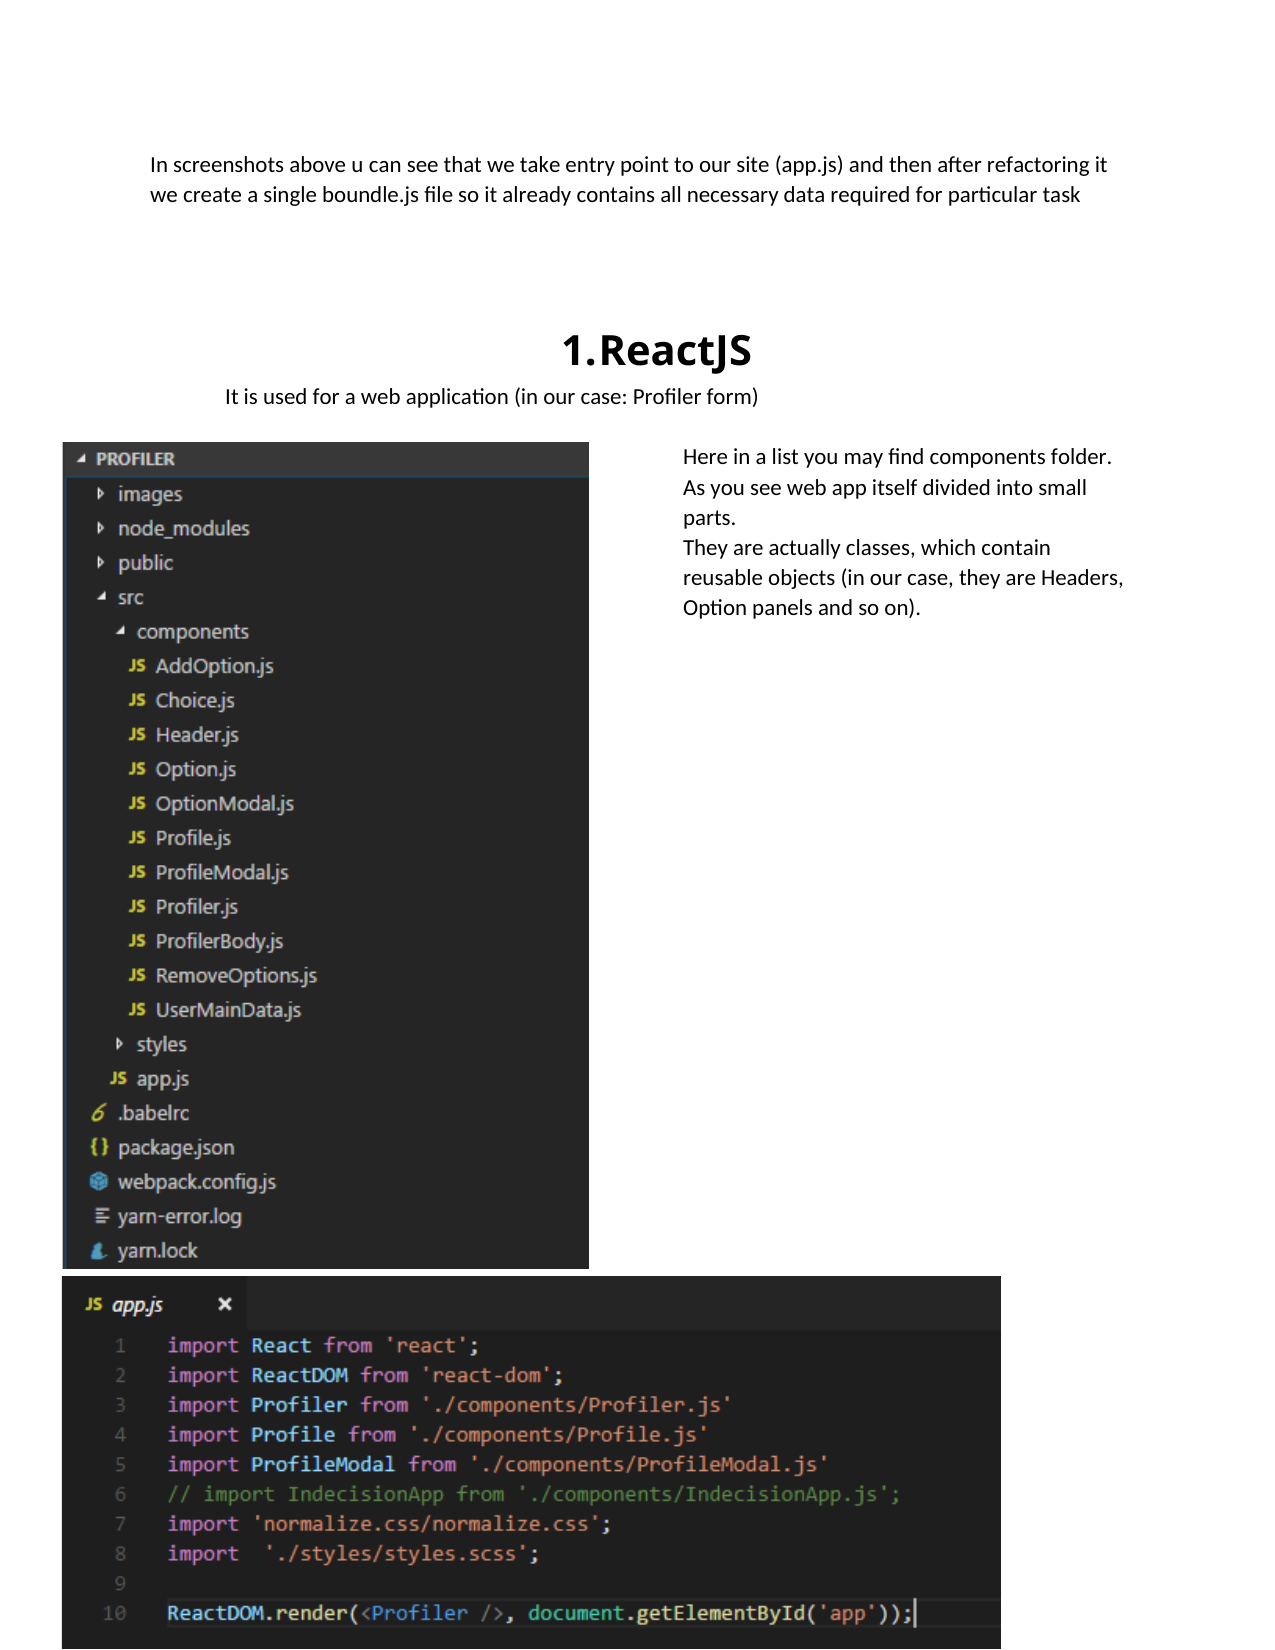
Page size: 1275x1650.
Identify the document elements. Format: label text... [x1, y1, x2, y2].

list Here in a list you may find components folder. As you see web app itself divided into small parts. [589, 442, 1125, 531]
text In screenshots above u can see that we take entry point to our site (app.js) and then after refactoring it we create a single boundle.js file so it already contains all necessary data required for particular task [150, 150, 1125, 208]
picture [62, 442, 589, 1271]
list ReactJS [187, 321, 1125, 378]
list They are actually classes, which contain reusable objects (in our case, they are Headers, Option panels and so on). [589, 533, 1125, 622]
list It is used for a web application (in our case: Profiler form) [225, 382, 1125, 410]
picture [61, 1276, 1002, 1649]
